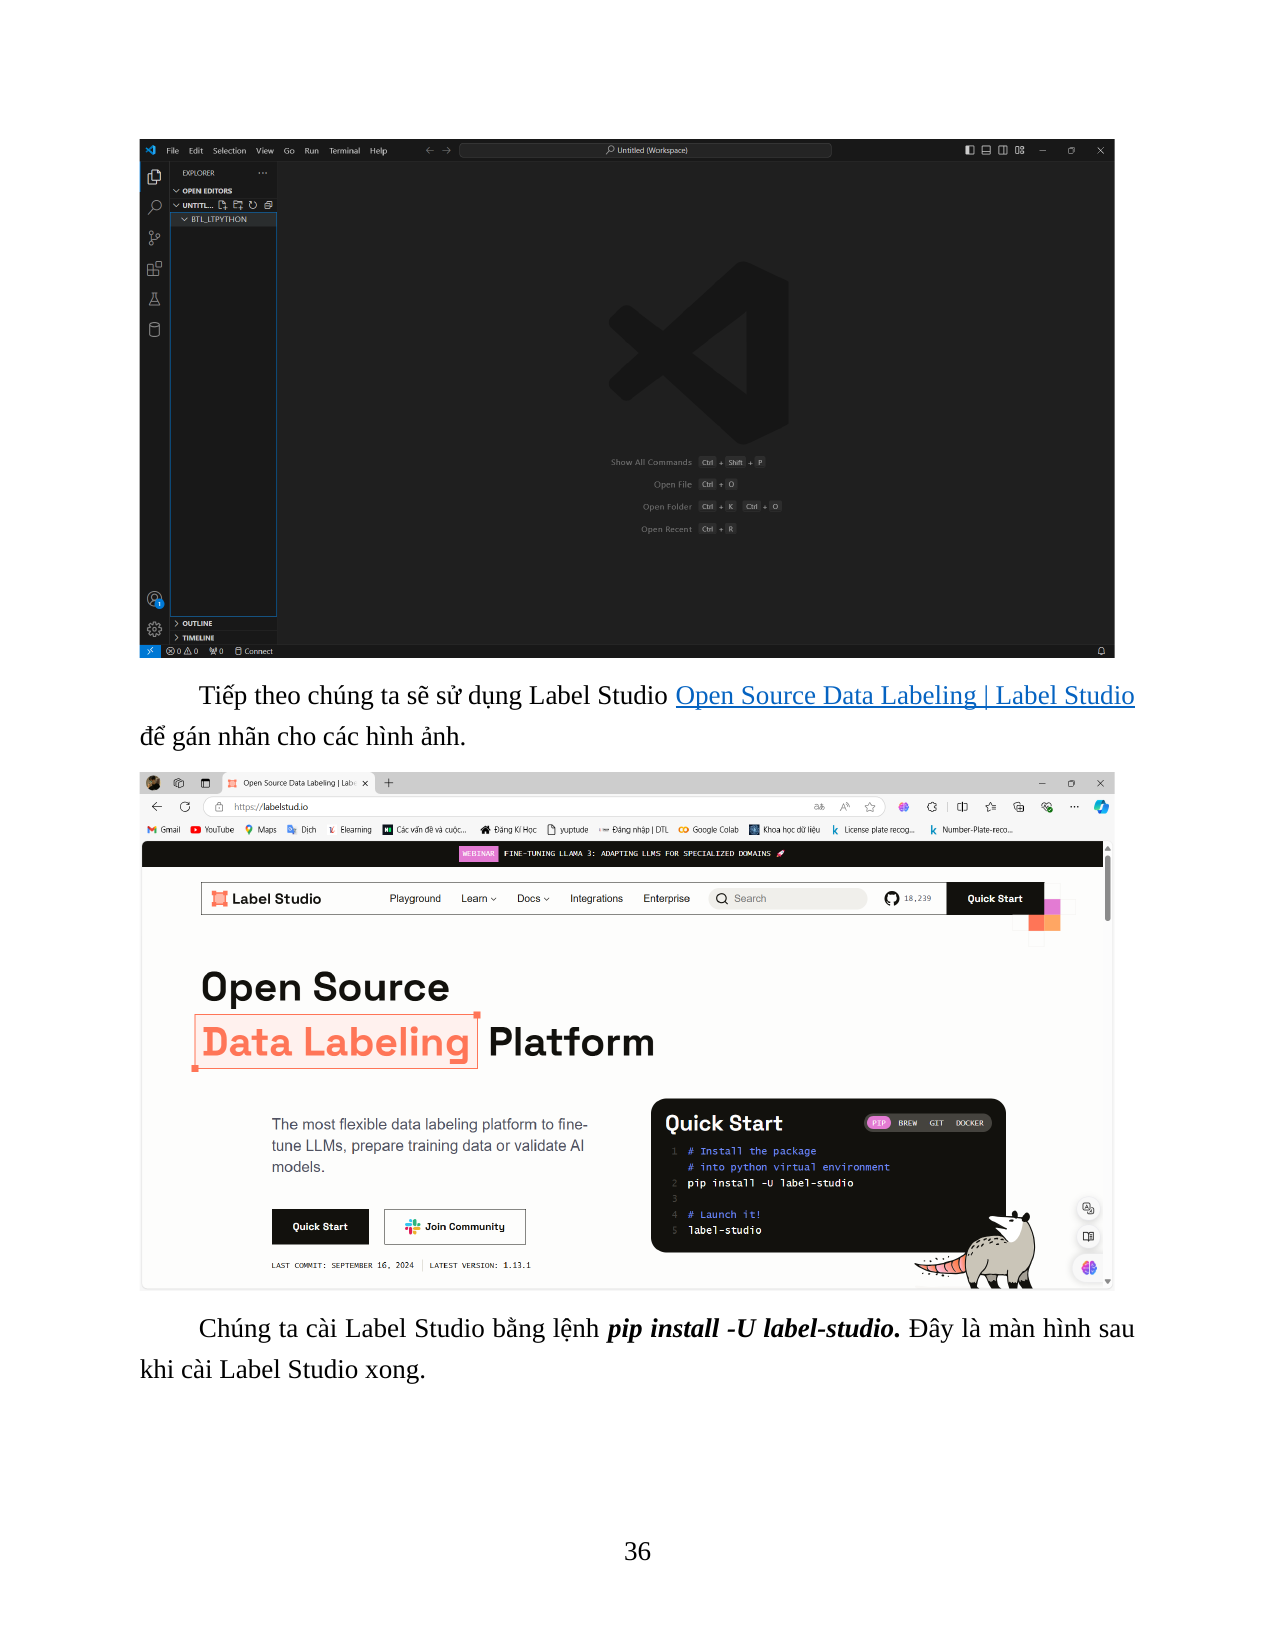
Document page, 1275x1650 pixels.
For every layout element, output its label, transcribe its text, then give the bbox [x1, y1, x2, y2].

text Tiếp theo chúng ta sẽ sử dụng Label Studio Open Source Data Labeling | Label Studio để gán nhãn cho các hình ảnh. [139, 679, 1135, 751]
picture [139, 772, 1115, 1291]
text Chúng ta cài Label Studio bằng lệnh pip install -U label-studio. Đây là màn hình sau khi cài Label Studio xong. [139, 1312, 1135, 1384]
picture [139, 139, 1115, 658]
